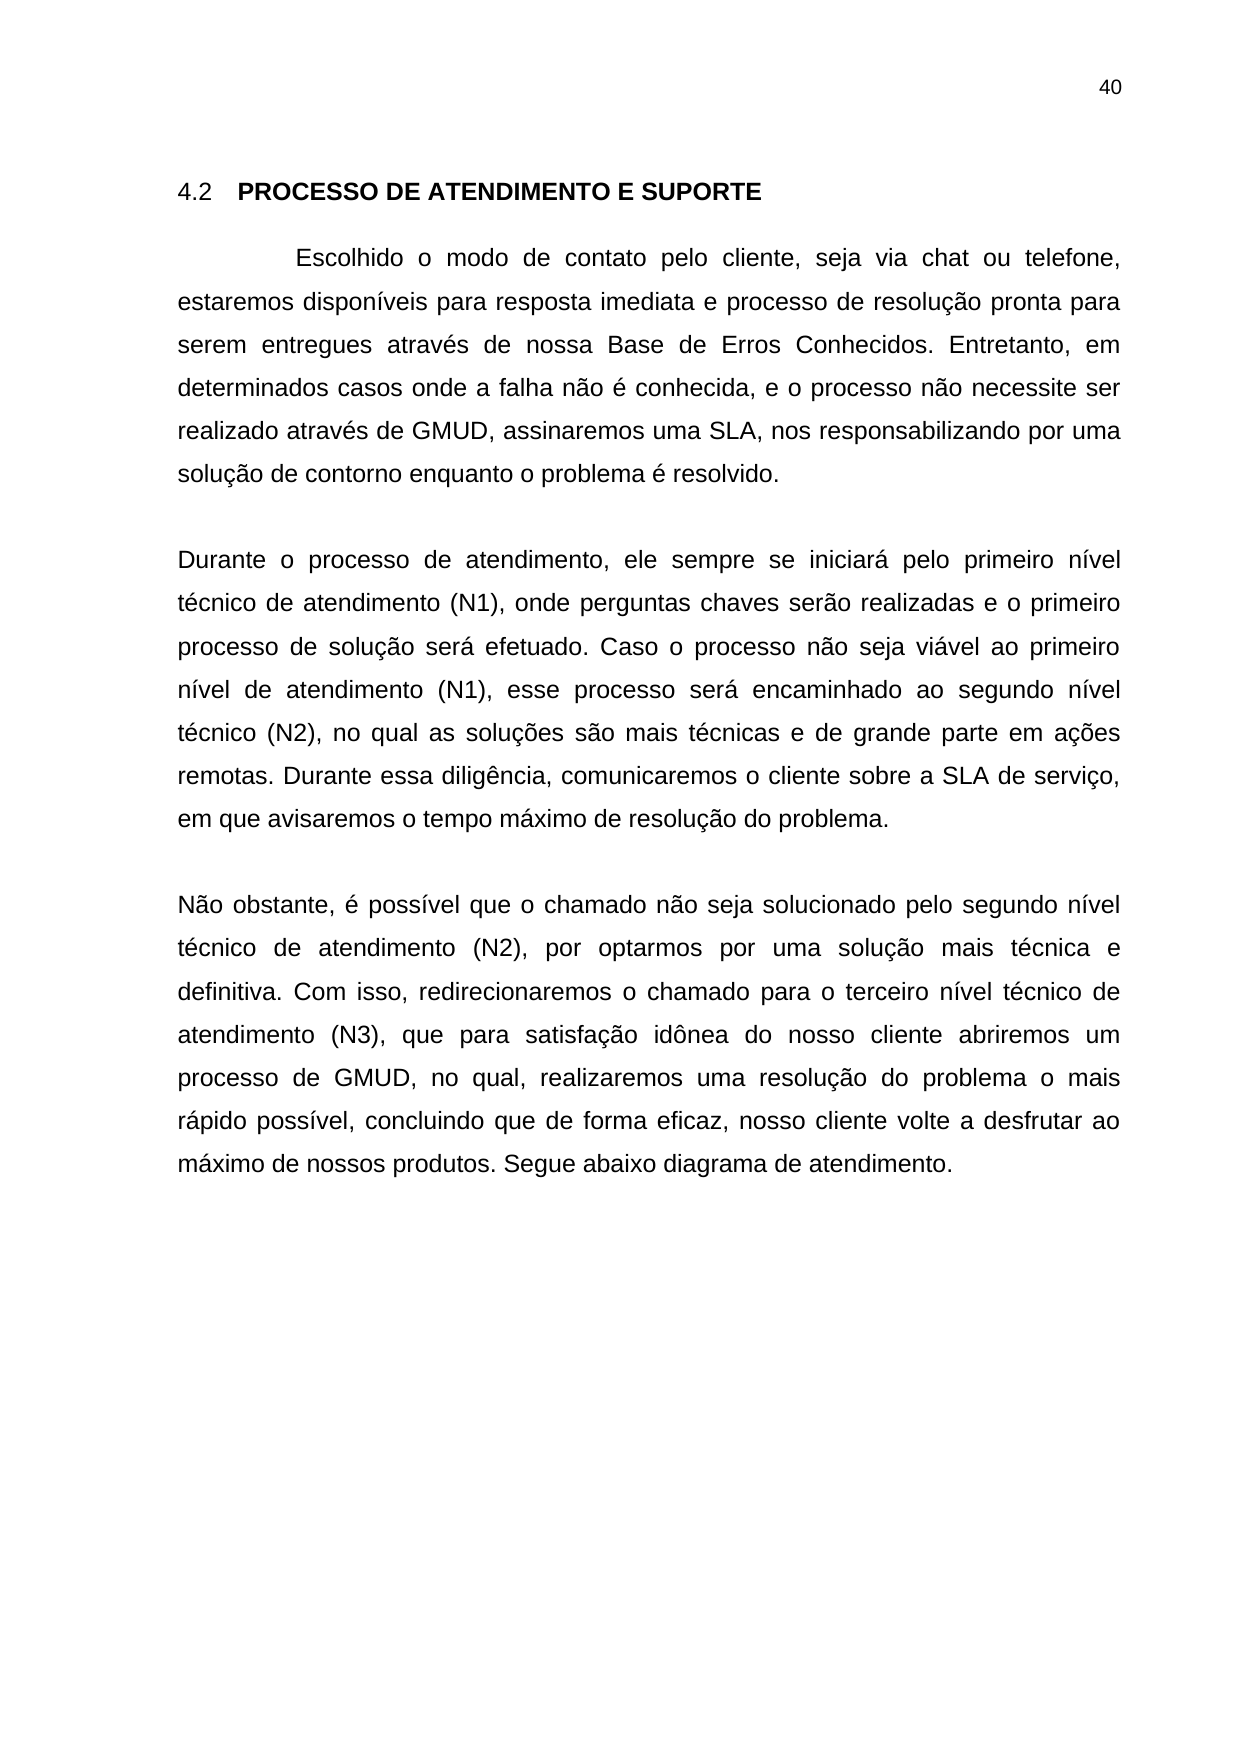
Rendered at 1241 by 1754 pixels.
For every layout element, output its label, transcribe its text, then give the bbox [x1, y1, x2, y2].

text Escolhido o modo de contato pelo cliente, seja via chat ou telefone, estaremos disponíveis para resposta imediata e processo de resolução pronta para serem entregues através de nossa Base de Erros Conhecidos. Entretanto, em determinados casos onde a falha não é conhecida, e o processo não necessite ser realizado através de GMUD, assinaremos uma SLA, nos responsabilizando por uma solução de contorno enquanto o problema é resolvido. [177, 243, 1122, 488]
text Durante o processo de atendimento, ele sempre se iniciará pelo primeiro nível técnico de atendimento (N1), onde perguntas chaves serão realizadas e o primeiro processo de solução será efetuado. Caso o processo não seja viável ao primeiro nível de atendimento (N1), esse processo será encaminhado ao segundo nível técnico (N2), no qual as soluções são mais técnicas e de grande parte em ações remotas. Durante essa diligência, comunicaremos o cliente sobre a SLA de serviço, em que avisaremos o tempo máximo de resolução do problema. [177, 545, 1122, 833]
subtitle Processo de Atendimento e Suporte [177, 177, 1122, 206]
text Não obstante, é possível que o chamado não seja solucionado pelo segundo nível técnico de atendimento (N2), por optarmos por uma solução mais técnica e definitiva. Com isso, redirecionaremos o chamado para o terceiro nível técnico de atendimento (N3), que para satisfação idônea do nosso cliente abriremos um processo de GMUD, no qual, realizaremos uma resolução do problema o mais rápido possível, concluindo que de forma eficaz, nosso cliente volte a desfrutar ao máximo de nossos produtos. Segue abaixo diagrama de atendimento. [177, 890, 1122, 1178]
